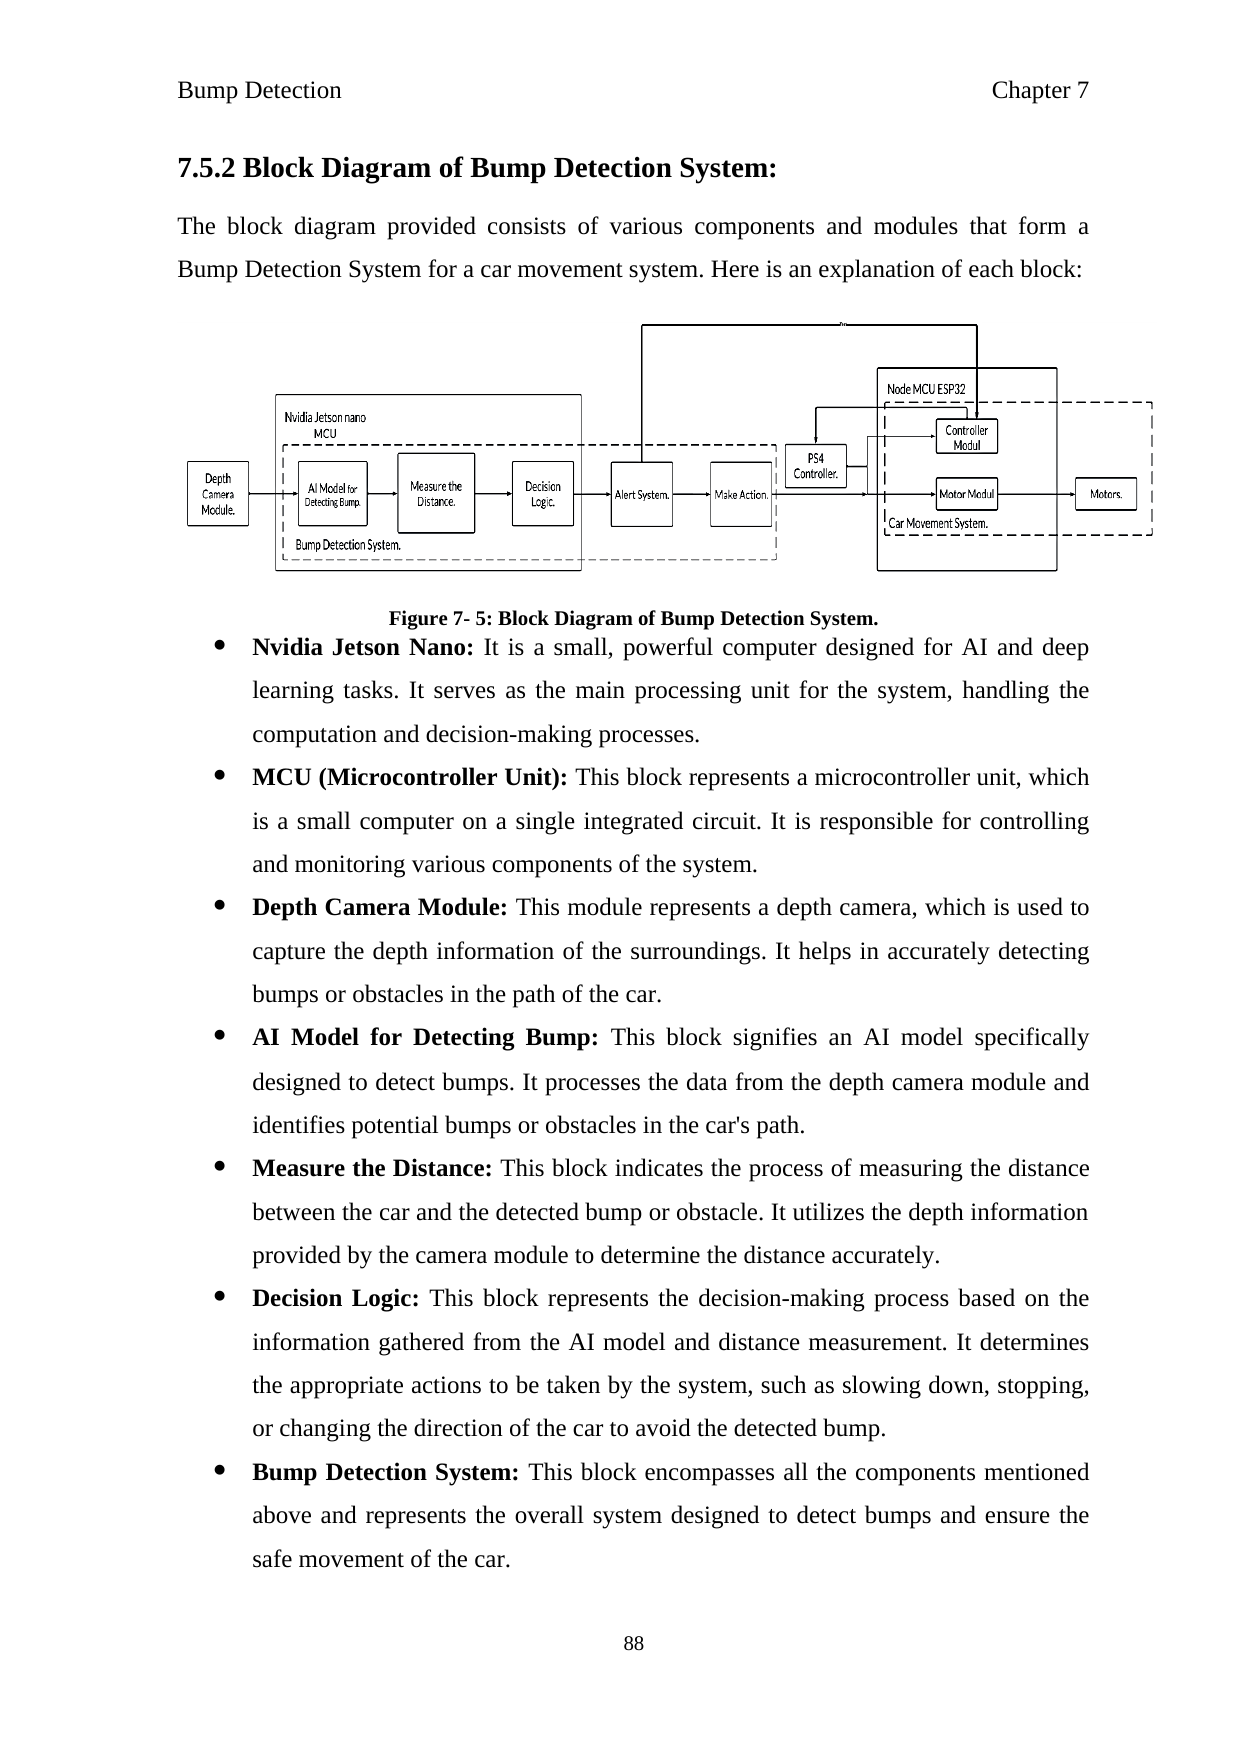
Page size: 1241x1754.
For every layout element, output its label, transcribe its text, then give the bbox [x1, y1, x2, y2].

list Decision Logic: This block represents the decision-making process based on the information gathered from the AI model and distance measurement. It determines the appropriate actions to be taken by the system, such as slowing down, stopping, or changing the direction of the car to avoid the detected bump. [214, 1283, 1090, 1442]
list Bump Detection System: This block encompasses all the components mentioned above and represents the overall system designed to detect bumps and ensure the safe movement of the car. [214, 1457, 1090, 1572]
list AI Model for Detecting Bump: This block signifies an AI model specifically designed to detect bumps. It processes the data from the depth camera module and identifies potential bumps or obstacles in the car's path. [214, 1022, 1090, 1138]
list Nvidia Jetson Nano: It is a small, powerful computer designed for AI and deep learning tasks. It serves as the main processing unit for the system, handling the computation and decision-making processes. [214, 632, 1090, 747]
text The block diagram provided consists of various components and modules that form a Bump Detection System for a car movement system. Here is an explanation of each block: [177, 211, 1090, 283]
list MCU (Microcontroller Unit): This block represents a microcontroller unit, which is a small computer on a single integrated circuit. It is responsible for controlling and monitoring various components of the system. [214, 762, 1090, 878]
picture [176, 322, 1157, 579]
list Measure the Distance: This block indicates the process of measuring the distance between the car and the detected bump or obstacle. It utilizes the depth information provided by the camera module to determine the distance accurately. [214, 1153, 1090, 1269]
subtitle 7.5.2 Block Diagram of Bump Detection System: [177, 150, 1090, 183]
list Depth Camera Module: This module represents a depth camera, which is used to capture the depth information of the surroundings. It helps in accurately detecting bumps or obstacles in the path of the car. [214, 892, 1090, 1008]
text Figure 7- 5: Block Diagram of Bump Detection System. [177, 606, 1090, 630]
